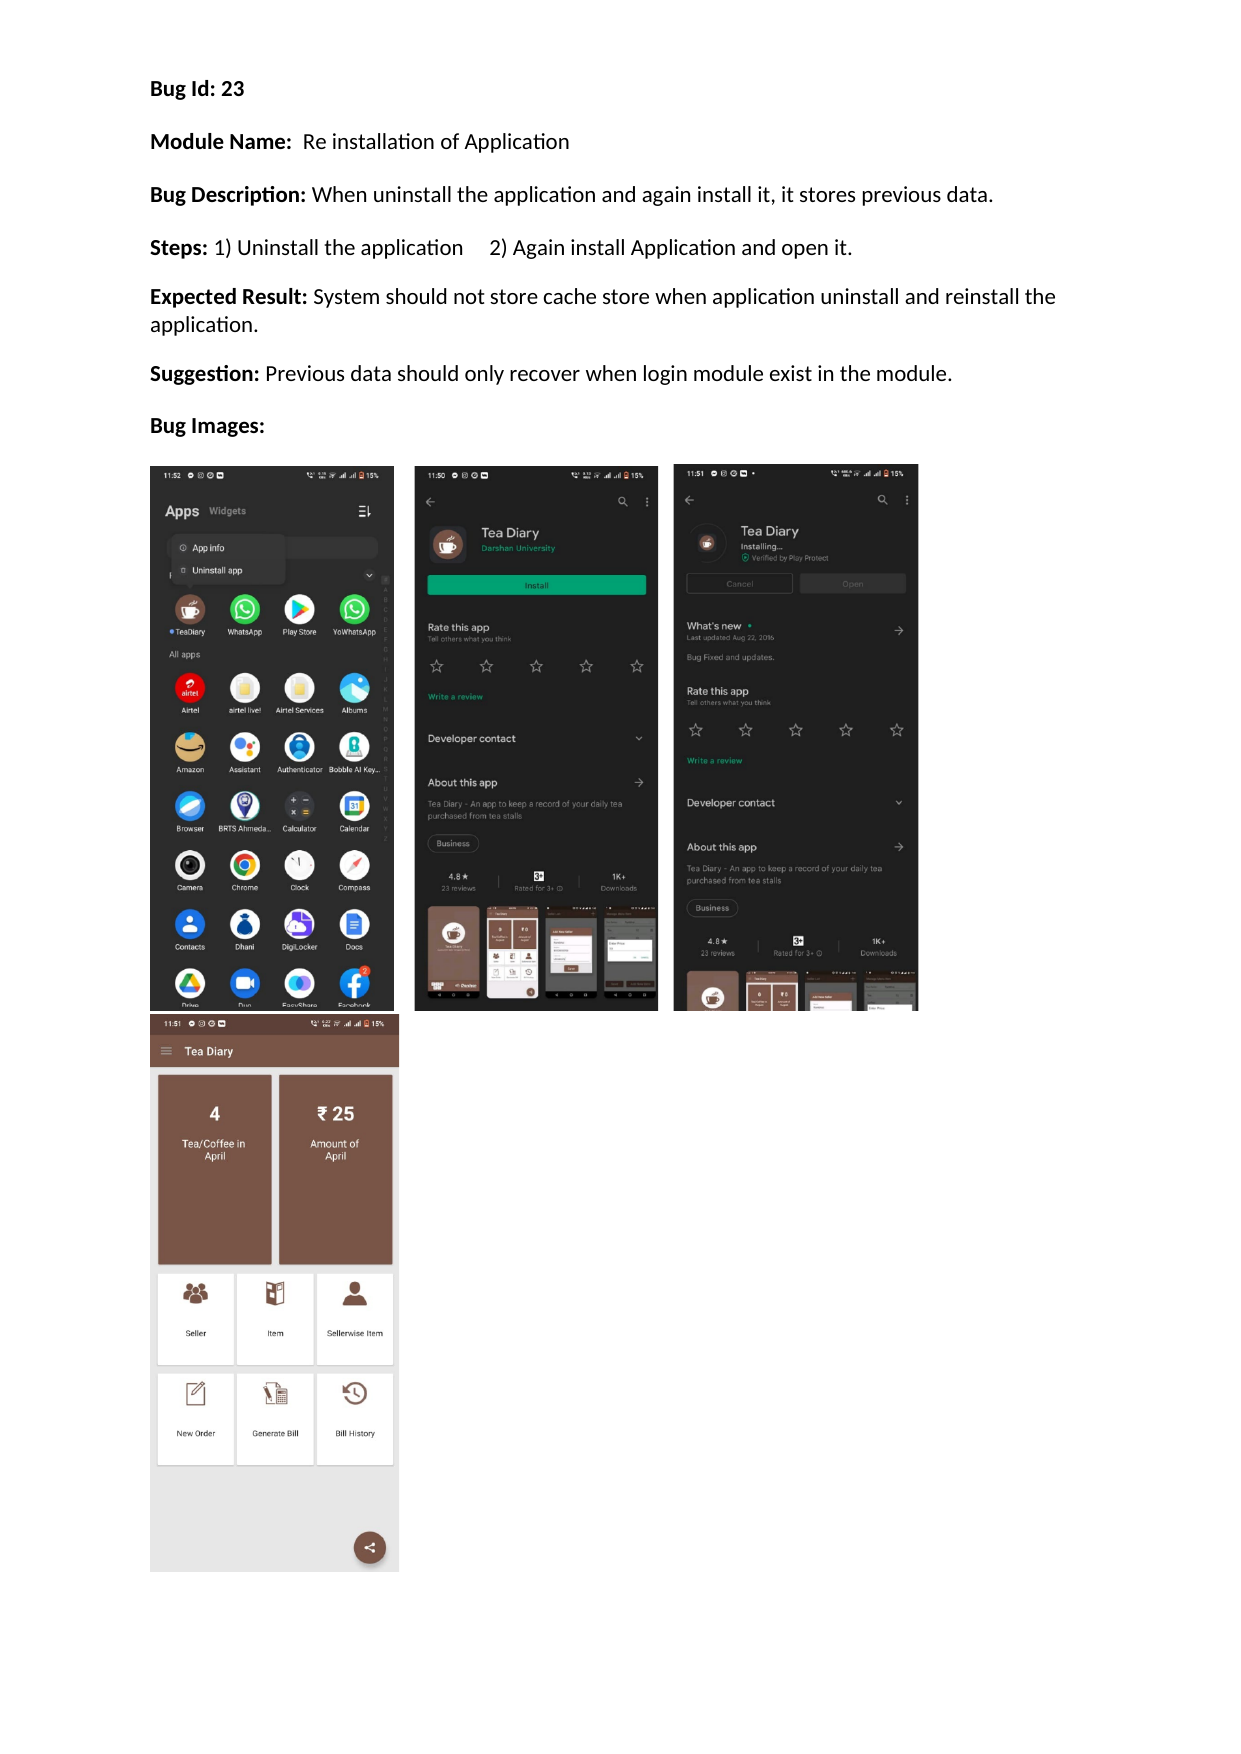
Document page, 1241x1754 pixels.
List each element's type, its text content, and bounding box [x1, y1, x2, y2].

picture [414, 466, 659, 1011]
text Bug Id: 23 [150, 74, 1090, 102]
text Expected Result: System should not store cache store when application uninstall and reinstall the application. [150, 282, 1090, 338]
text Bug Images: [150, 412, 1090, 440]
picture [150, 466, 394, 1011]
text Suggestion: Previous data should only recover when login module exist in the module. [150, 359, 1090, 387]
text Module Name: Re installation of Application [150, 127, 1090, 155]
picture [673, 464, 919, 1011]
text Bug Description: When uninstall the application and again install it, it stores previous data. [150, 180, 1090, 208]
text Steps: 1) Uninstall the application 2) Again install Application and open it. [150, 233, 1090, 261]
picture [150, 1014, 400, 1572]
